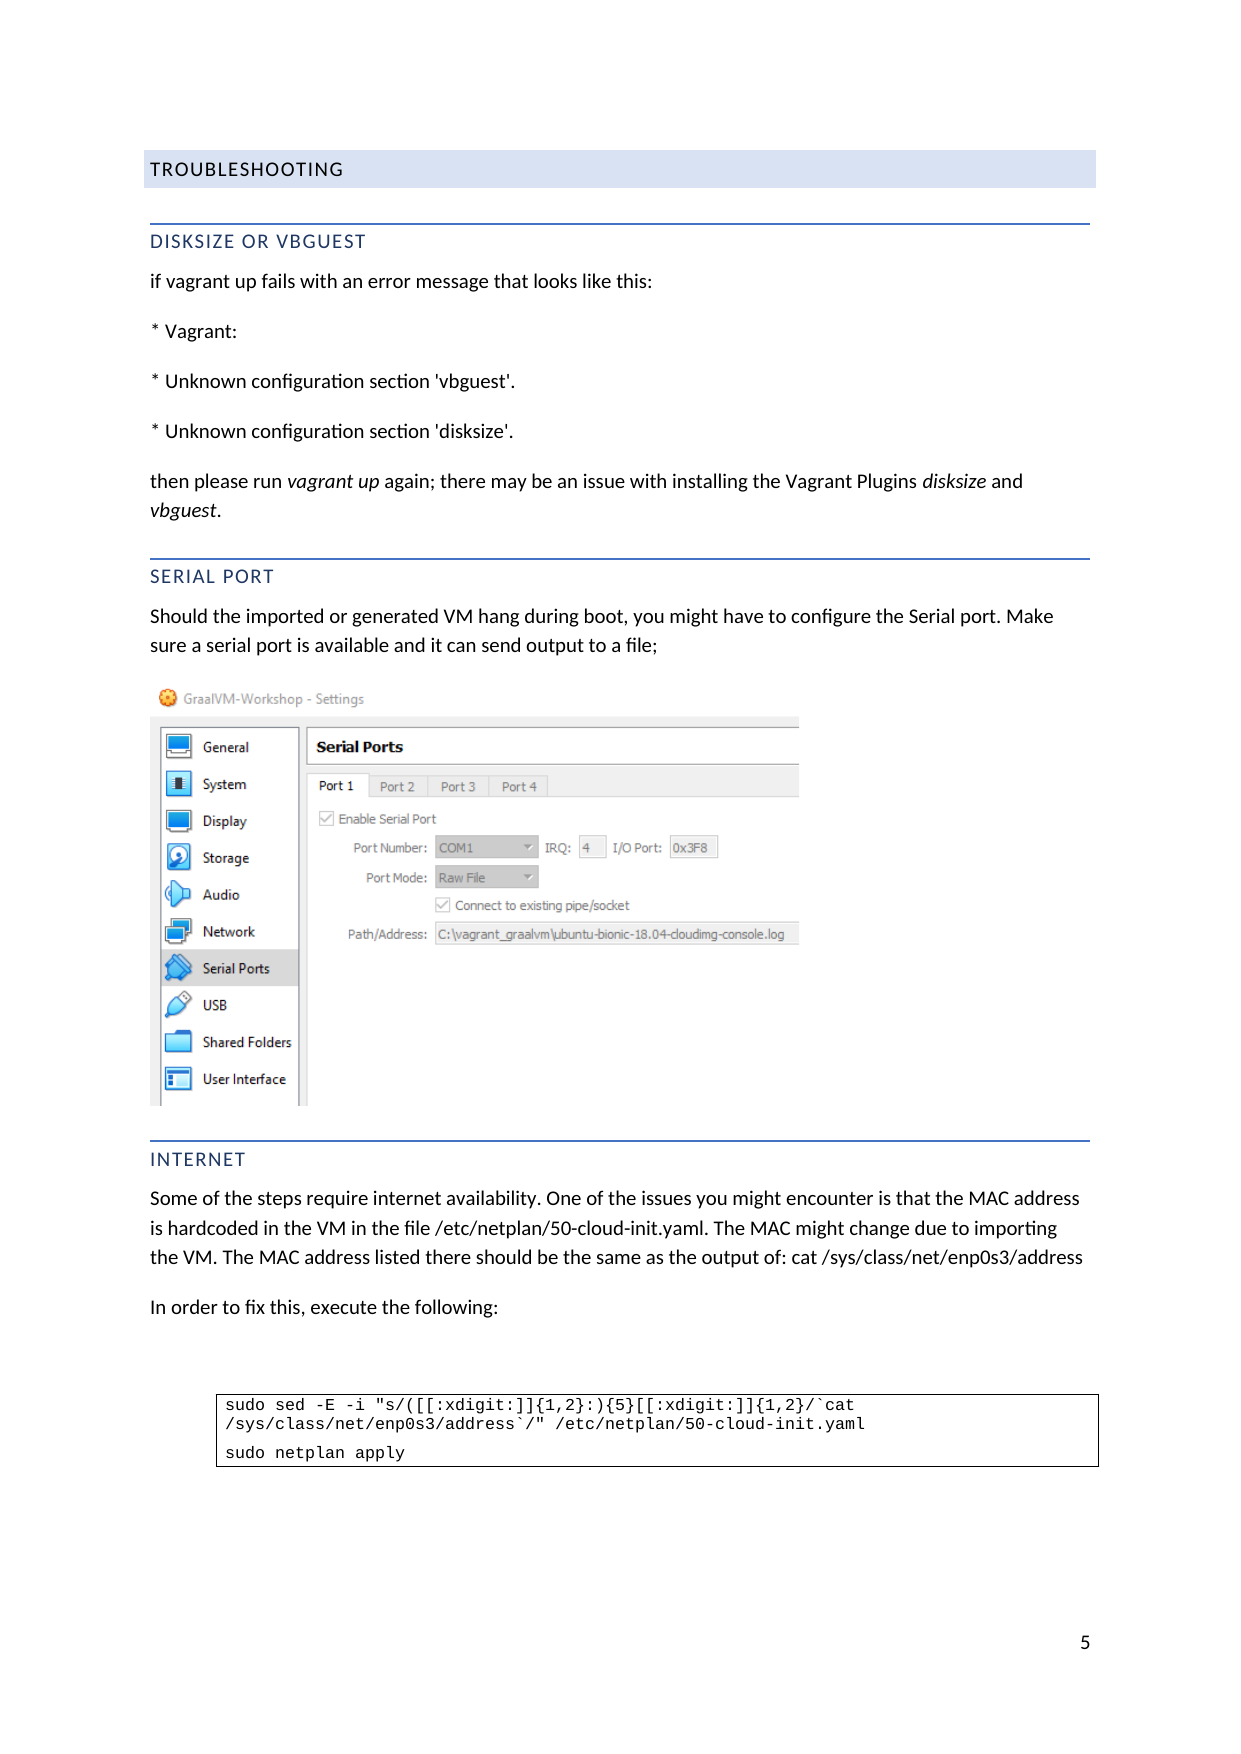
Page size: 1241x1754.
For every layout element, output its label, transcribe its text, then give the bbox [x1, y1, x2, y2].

subtitle Disksize or VBGuest [150, 225, 1090, 254]
text if vagrant up fails with an error message that looks like this: [150, 268, 1090, 294]
text sudo netplan apply [217, 1442, 1098, 1466]
subtitle Internet [150, 1142, 1090, 1171]
picture [150, 682, 800, 1106]
text * Unknown configuration section 'disksize'. [150, 418, 1090, 444]
text Should the imported or generated VM hang during boot, you might have to configure the Serial port. Make sure a serial port is available and it can send output to a file; [150, 603, 1090, 658]
text then please run vagrant up again; there may be an issue with installing the Vagrant Plugins disksize and vbguest. [150, 468, 1090, 523]
subtitle Serial port [150, 560, 1090, 589]
subtitle Troubleshooting [150, 156, 1090, 182]
text In order to fix this, execute the following: [150, 1294, 1090, 1319]
text * Unknown configuration section 'vbguest'. [150, 368, 1090, 394]
text * Vagrant: [150, 318, 1090, 344]
text Some of the steps require internet availability. One of the issues you might encounter is that the MAC address is hardcoded in the VM in the file /etc/netplan/50-cloud-init.yaml. The MAC might change due to importing the VM. The MAC address listed there should be the same as the output of: cat /sys/class/net/enp0s3/address [150, 1186, 1090, 1269]
text sudo sed -E -i "s/([[:xdigit:]]{1,2}:){5}[[:xdigit:]]{1,2}/`cat /sys/class/net/enp0s3/address`/" /etc/netplan/50-cloud-init.yaml [217, 1395, 1098, 1435]
